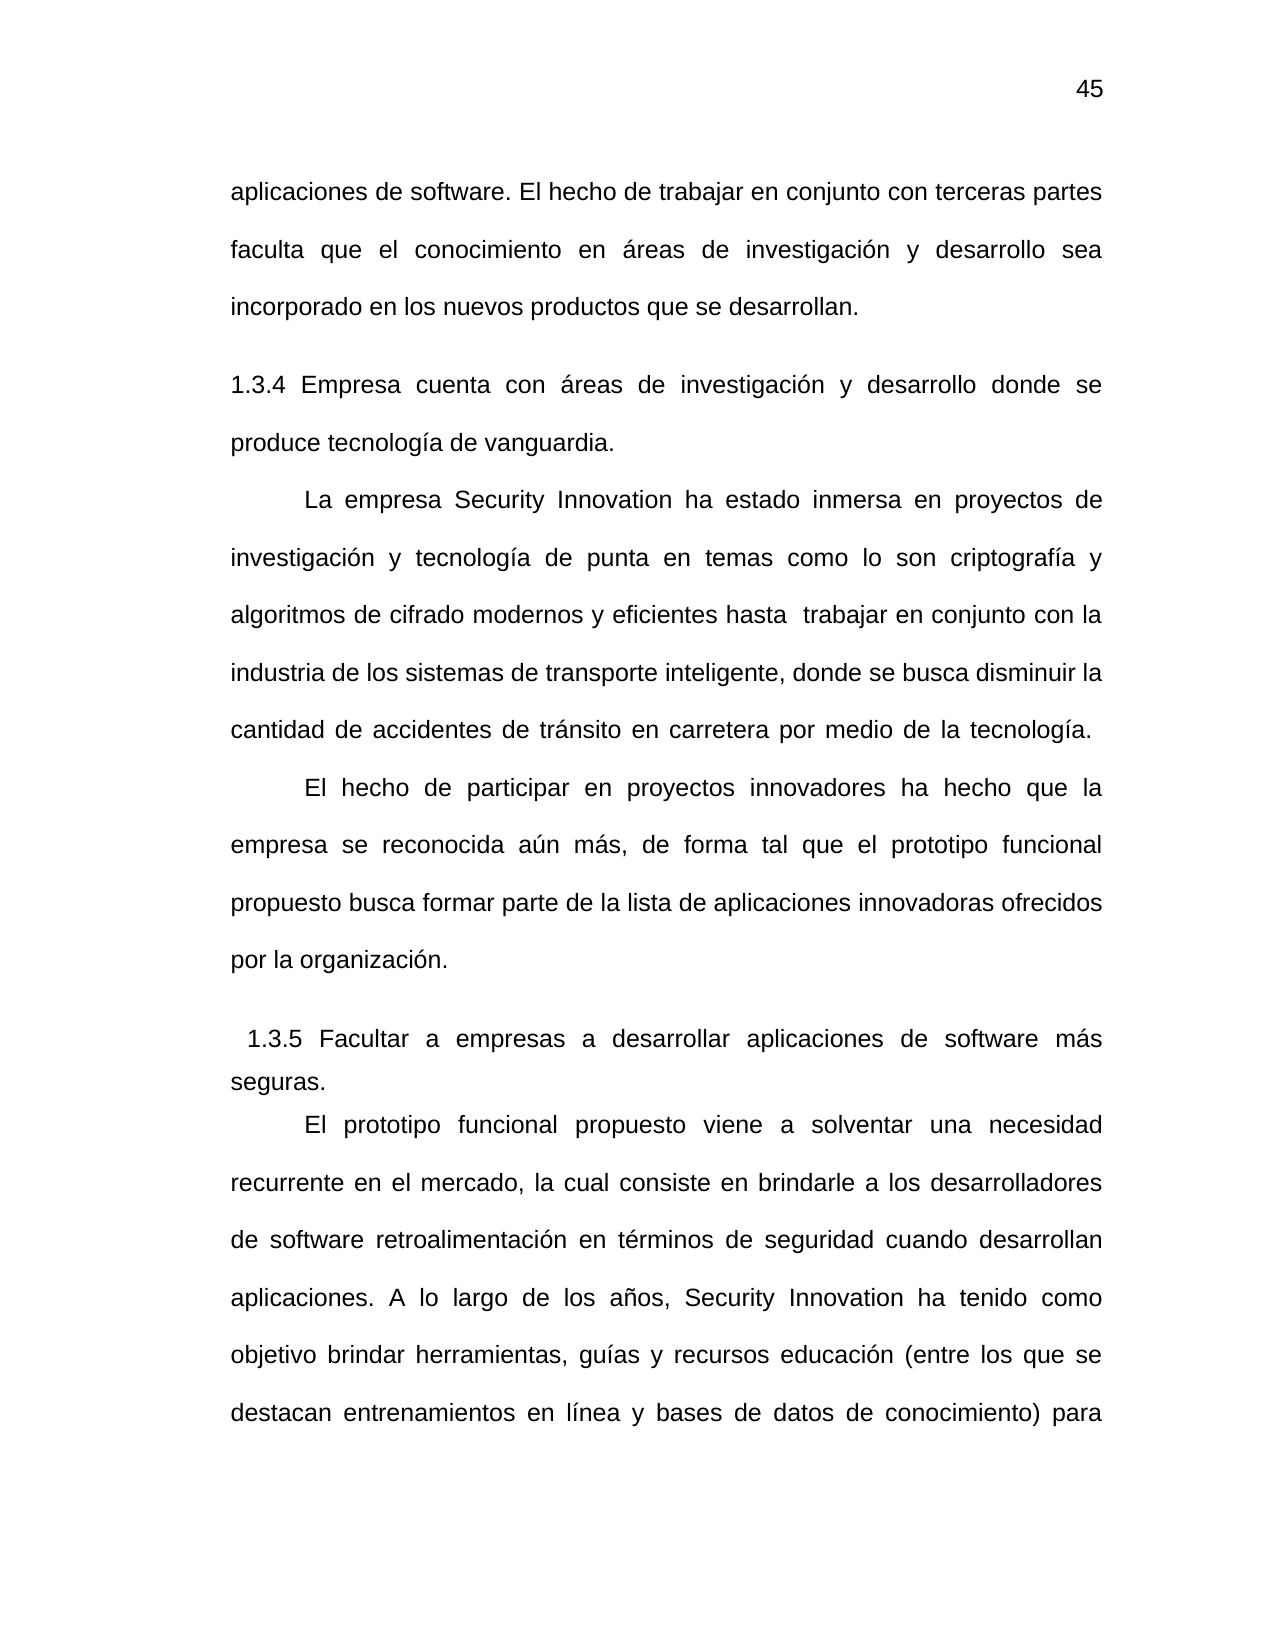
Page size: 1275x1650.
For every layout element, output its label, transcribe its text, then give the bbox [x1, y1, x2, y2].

text La empresa Security Innovation ha estado inmersa en proyectos de investigación y tecnología de punta en temas como lo son criptografía y algoritmos de cifrado modernos y eficientes hasta trabajar en conjunto con la industria de los sistemas de transporte inteligente, donde se busca disminuir la cantidad de accidentes de tránsito en carretera por medio de la tecnología. El hecho de participar en proyectos innovadores ha hecho que la empresa se reconocida aún más, de forma tal que el prototipo funcional propuesto busca formar parte de la lista de aplicaciones innovadoras ofrecidos por la organización. [230, 486, 1104, 974]
subtitle 1.3.4 Empresa cuenta con áreas de investigación y desarrollo donde se produce tecnología de vanguardia. [230, 371, 1104, 457]
subtitle 1.3.5 Facultar a empresas a desarrollar aplicaciones de software más seguras. [230, 1024, 1104, 1096]
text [230, 1110, 1104, 1426]
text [230, 177, 1104, 321]
